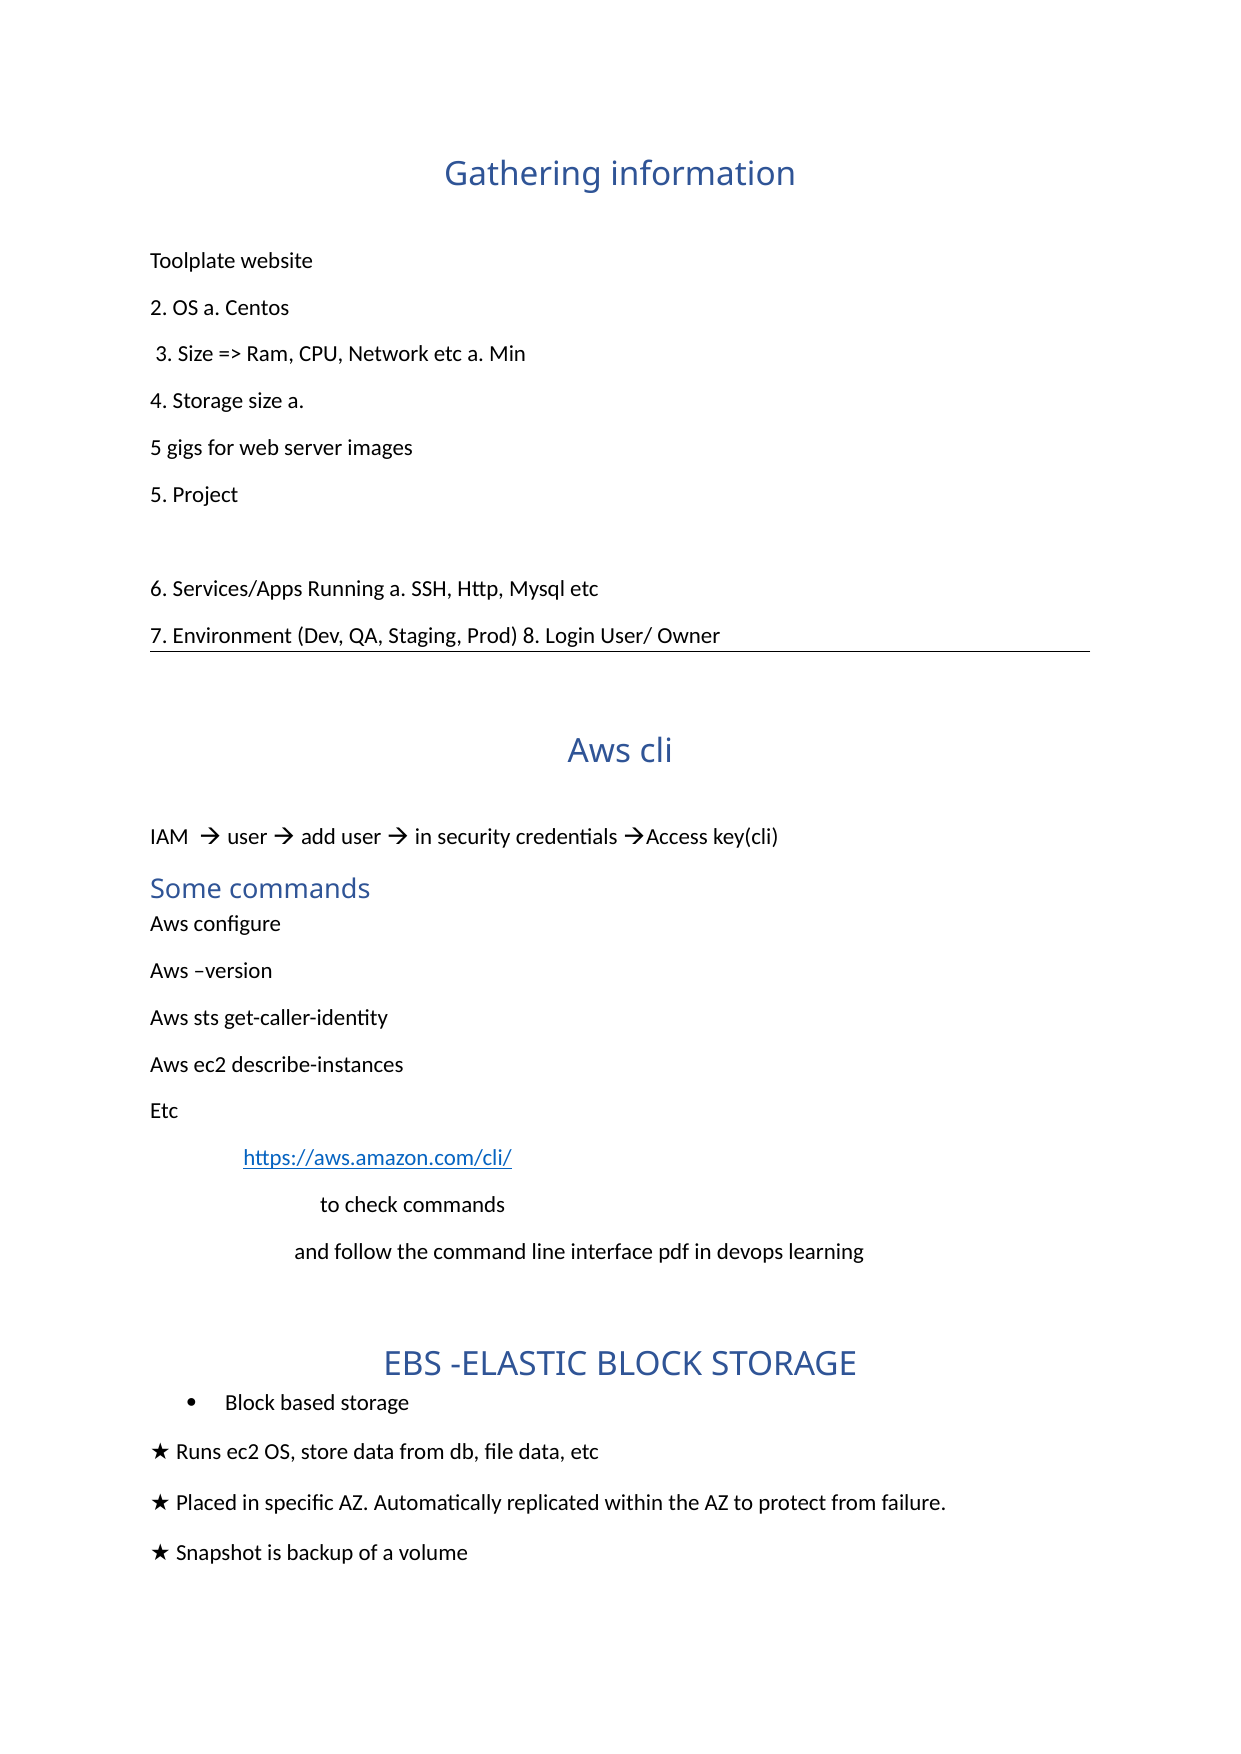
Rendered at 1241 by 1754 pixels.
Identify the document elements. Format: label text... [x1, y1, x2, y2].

text 3. Size => Ram, CPU, Network etc a. Min [150, 339, 1090, 368]
text and follow the command line interface pdf in devops learning [150, 1237, 1090, 1265]
text ★ Snapshot is backup of a volume [150, 1536, 1090, 1567]
subtitle Aws cli [150, 727, 1090, 772]
text 5 gigs for web server images [150, 433, 1090, 461]
text to check commands [150, 1190, 1090, 1218]
text Aws sts get-caller-identity [150, 1003, 1090, 1031]
text 4. Storage size a. [150, 386, 1090, 414]
text ★ Placed in specific AZ. Automatically replicated within the AZ to protect from failure. [150, 1486, 1090, 1517]
list Block based storage [187, 1388, 1090, 1416]
text https://aws.amazon.com/cli/ [150, 1143, 1090, 1171]
text 7. Environment (Dev, QA, Staging, Prod) 8. Login User/ Owner [150, 621, 1090, 651]
subtitle Some commands [150, 869, 1090, 906]
text Aws configure [150, 909, 1090, 937]
text Aws ec2 describe-instances [150, 1050, 1090, 1078]
text Toolplate website [150, 246, 1090, 274]
text Etc [150, 1097, 1090, 1124]
text ★ Runs ec2 OS, store data from db, file data, etc [150, 1435, 1090, 1466]
subtitle EBS -ELASTIC BLOCK STORAGE [150, 1339, 1090, 1385]
text 2. OS a. Centos [150, 293, 1090, 321]
text IAM user add user in security credentials Access key(cli) [150, 822, 1090, 850]
subtitle Gathering information [150, 150, 1090, 195]
text Aws –version [150, 956, 1090, 984]
text 5. Project [150, 480, 1090, 508]
text 6. Services/Apps Running a. SSH, Http, Mysql etc [150, 574, 1090, 602]
